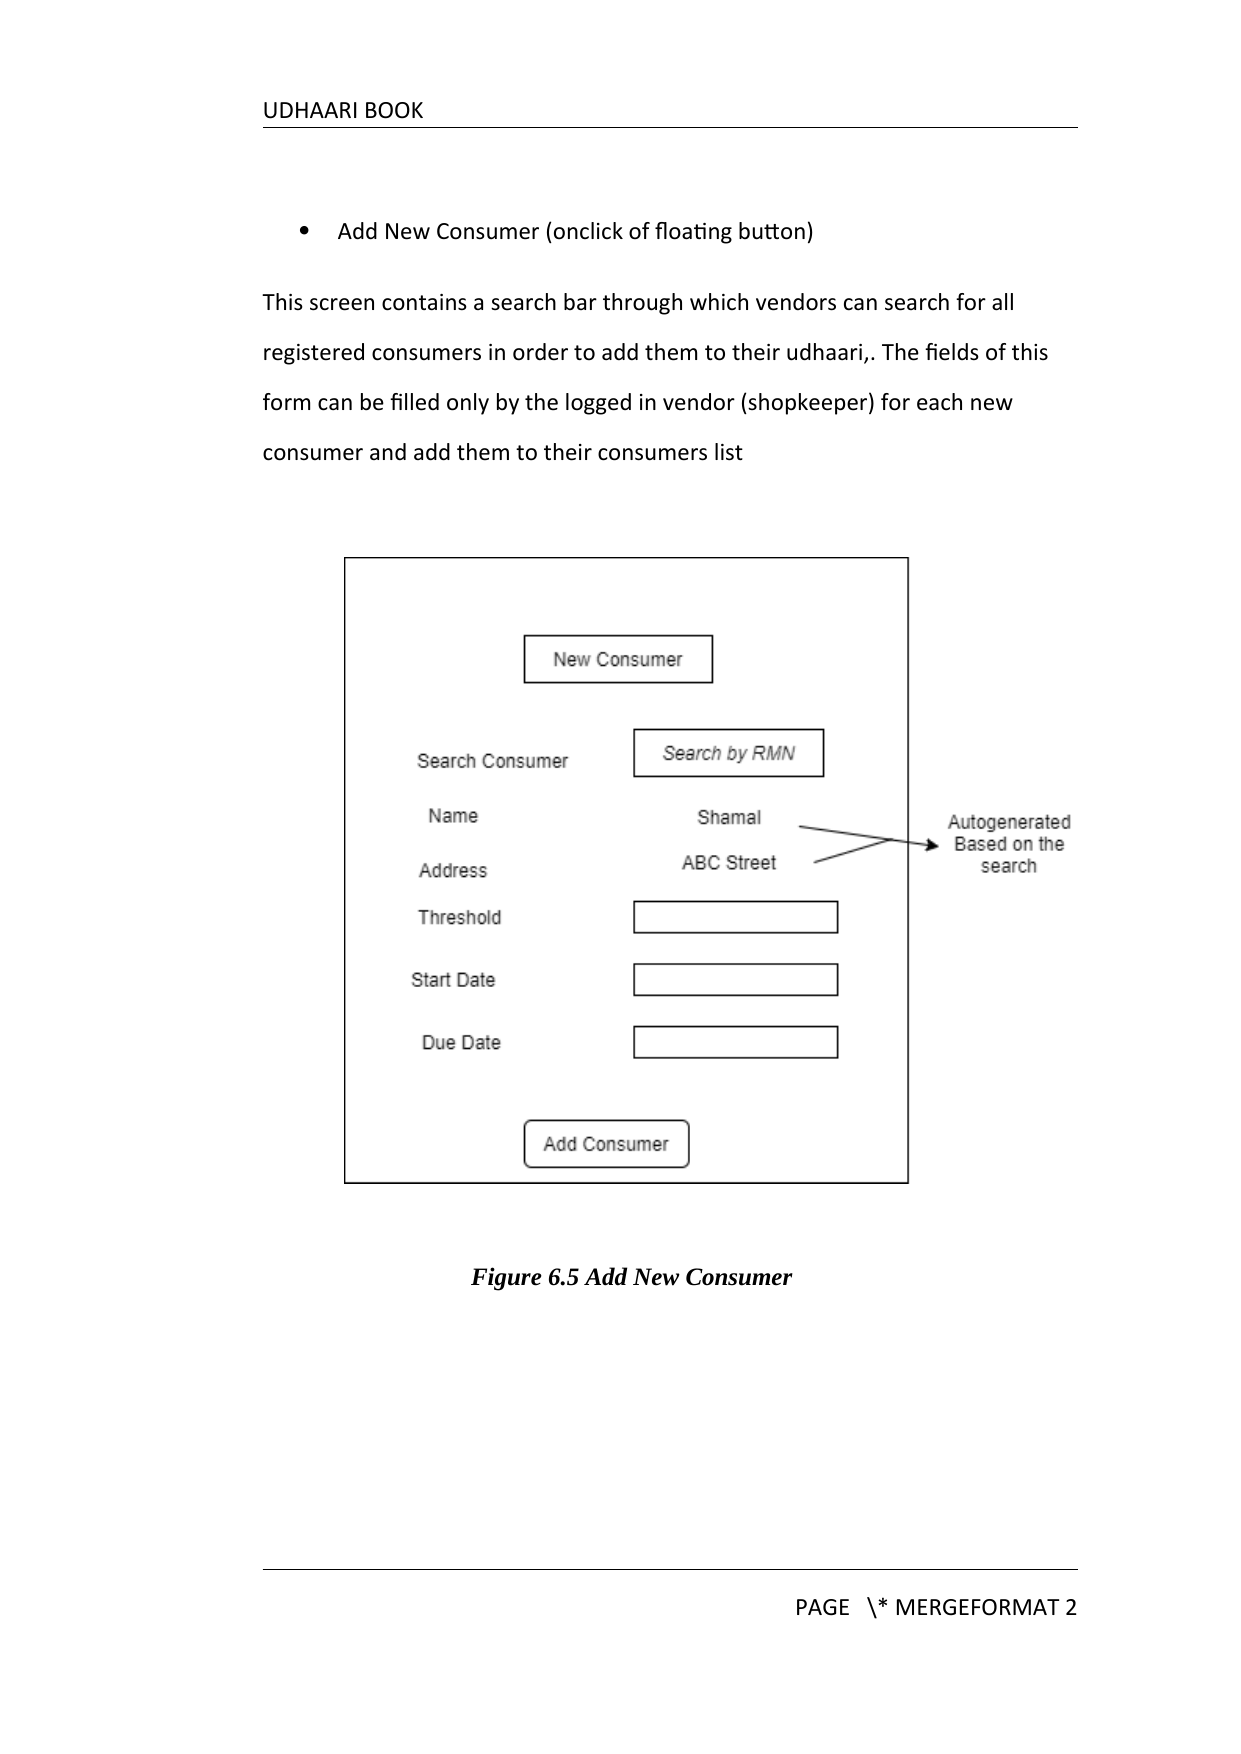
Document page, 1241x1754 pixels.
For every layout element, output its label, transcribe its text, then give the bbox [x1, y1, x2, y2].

picture [344, 557, 1072, 1184]
text Figure 6.5 Add New Consumer [187, 1233, 1078, 1291]
list Add New Consumer (onclick of floating button) [300, 195, 1078, 245]
text This screen contains a search bar through which vendors can search for all registered consumers in order to add them to their udhaari,. The fields of this form can be filled only by the logged in vendor (shopkeeper) for each new consumer and add them to their consumers list [262, 266, 1078, 466]
